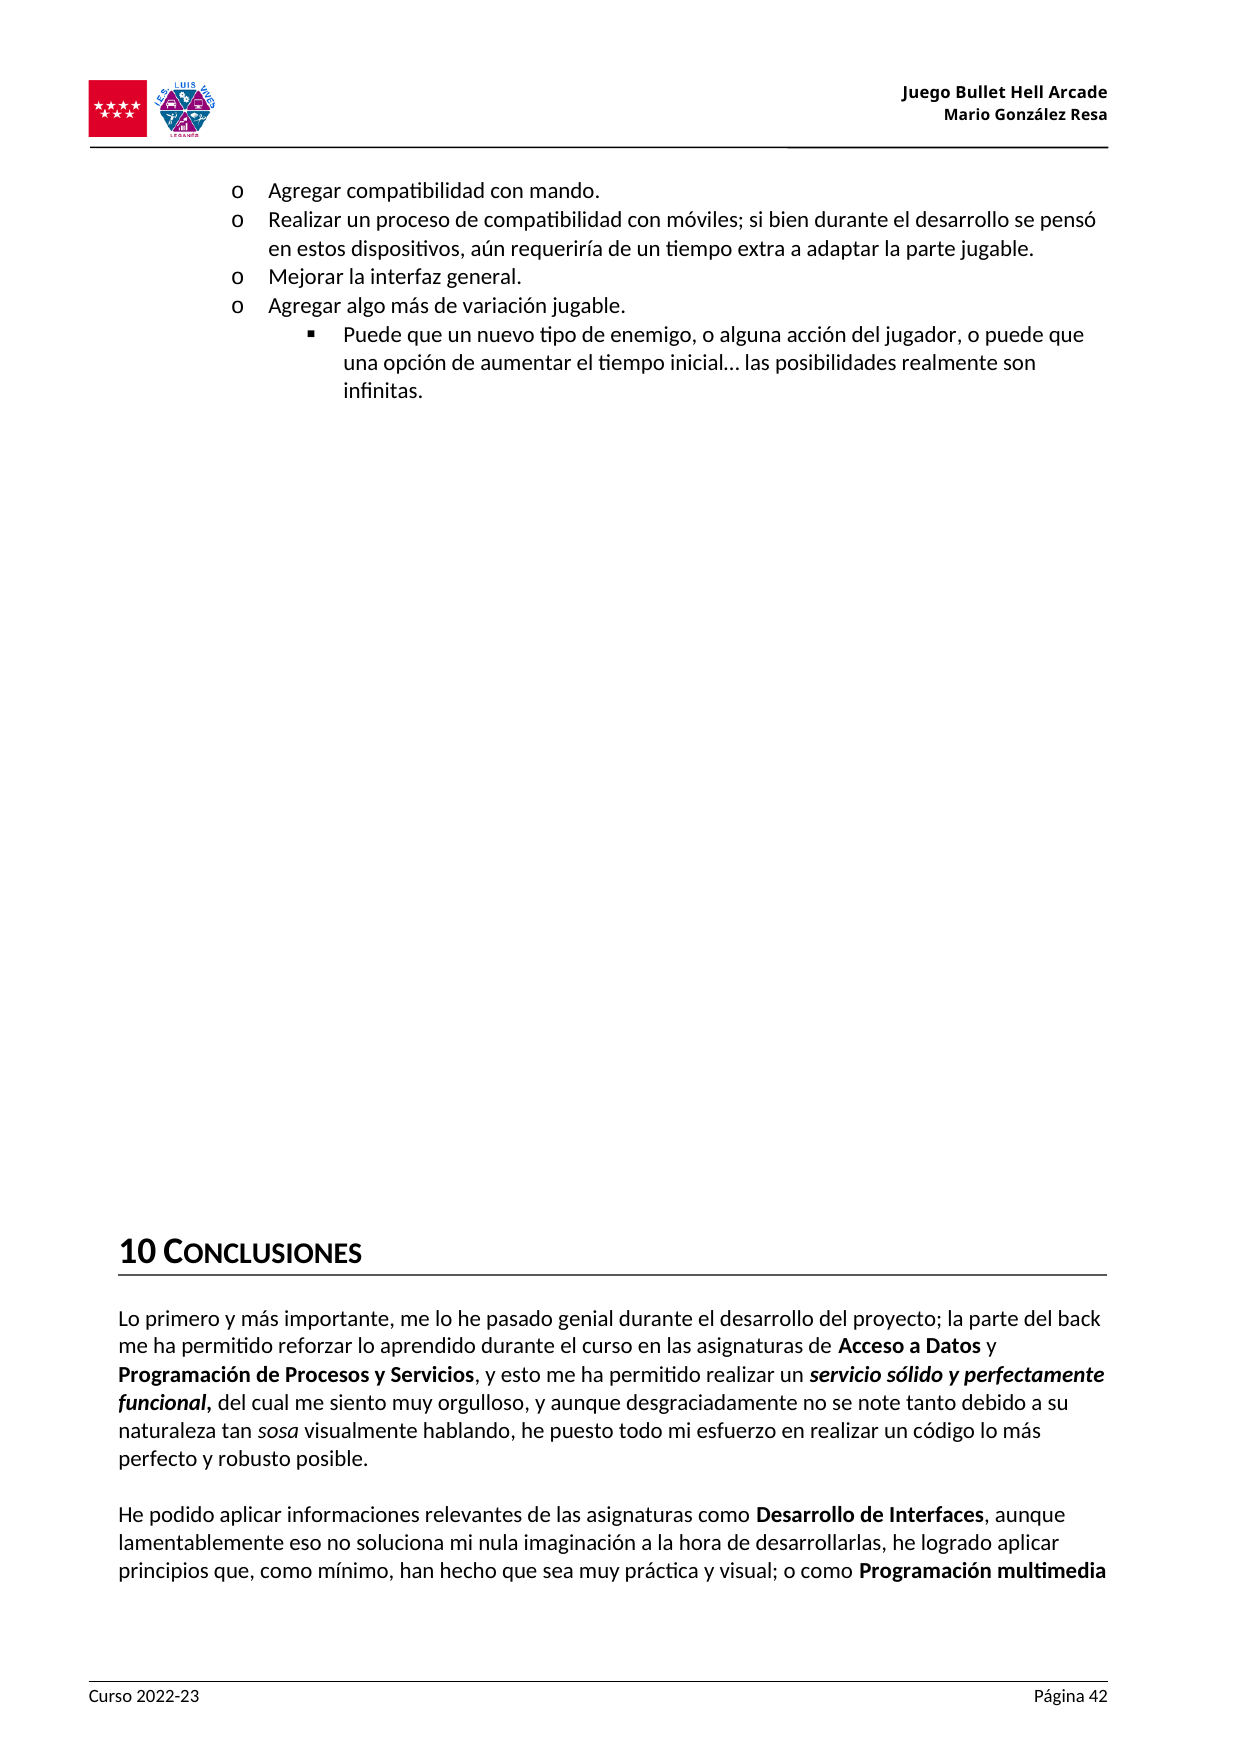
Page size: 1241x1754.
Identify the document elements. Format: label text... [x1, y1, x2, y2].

text Lo primero y más importante, me lo he pasado genial durante el desarrollo del proyecto; la parte del back me ha permitido reforzar lo aprendido durante el curso en las asignaturas de Acceso a Datos y Programación de Procesos y Servicios, y esto me ha permitido realizar un servicio sólido y perfectamente funcional, del cual me siento muy orgulloso, y aunque desgraciadamente no se note tanto debido a su naturaleza tan sosa visualmente hablando, he puesto todo mi esfuerzo en realizar un código lo más perfecto y robusto posible. [118, 1304, 1107, 1472]
list Puede que un nuevo tipo de enemigo, o alguna acción del jugador, o puede que una opción de aumentar el tiempo inicial… las posibilidades realmente son infinitas. [306, 321, 1107, 404]
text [118, 1500, 1107, 1584]
list Mejorar la interfaz general. [231, 262, 1107, 291]
list Realizar un proceso de compatibilidad con móviles; si bien durante el desarrollo se pensó en estos dispositivos, aún requeriría de un tiempo extra a adaptar la parte jugable. [231, 205, 1107, 262]
picture [87, 80, 215, 136]
subtitle Conclusiones [118, 1227, 1107, 1274]
list Agregar algo más de variación jugable. [231, 291, 1107, 321]
list Agregar compatibilidad con mando. [231, 176, 1107, 205]
